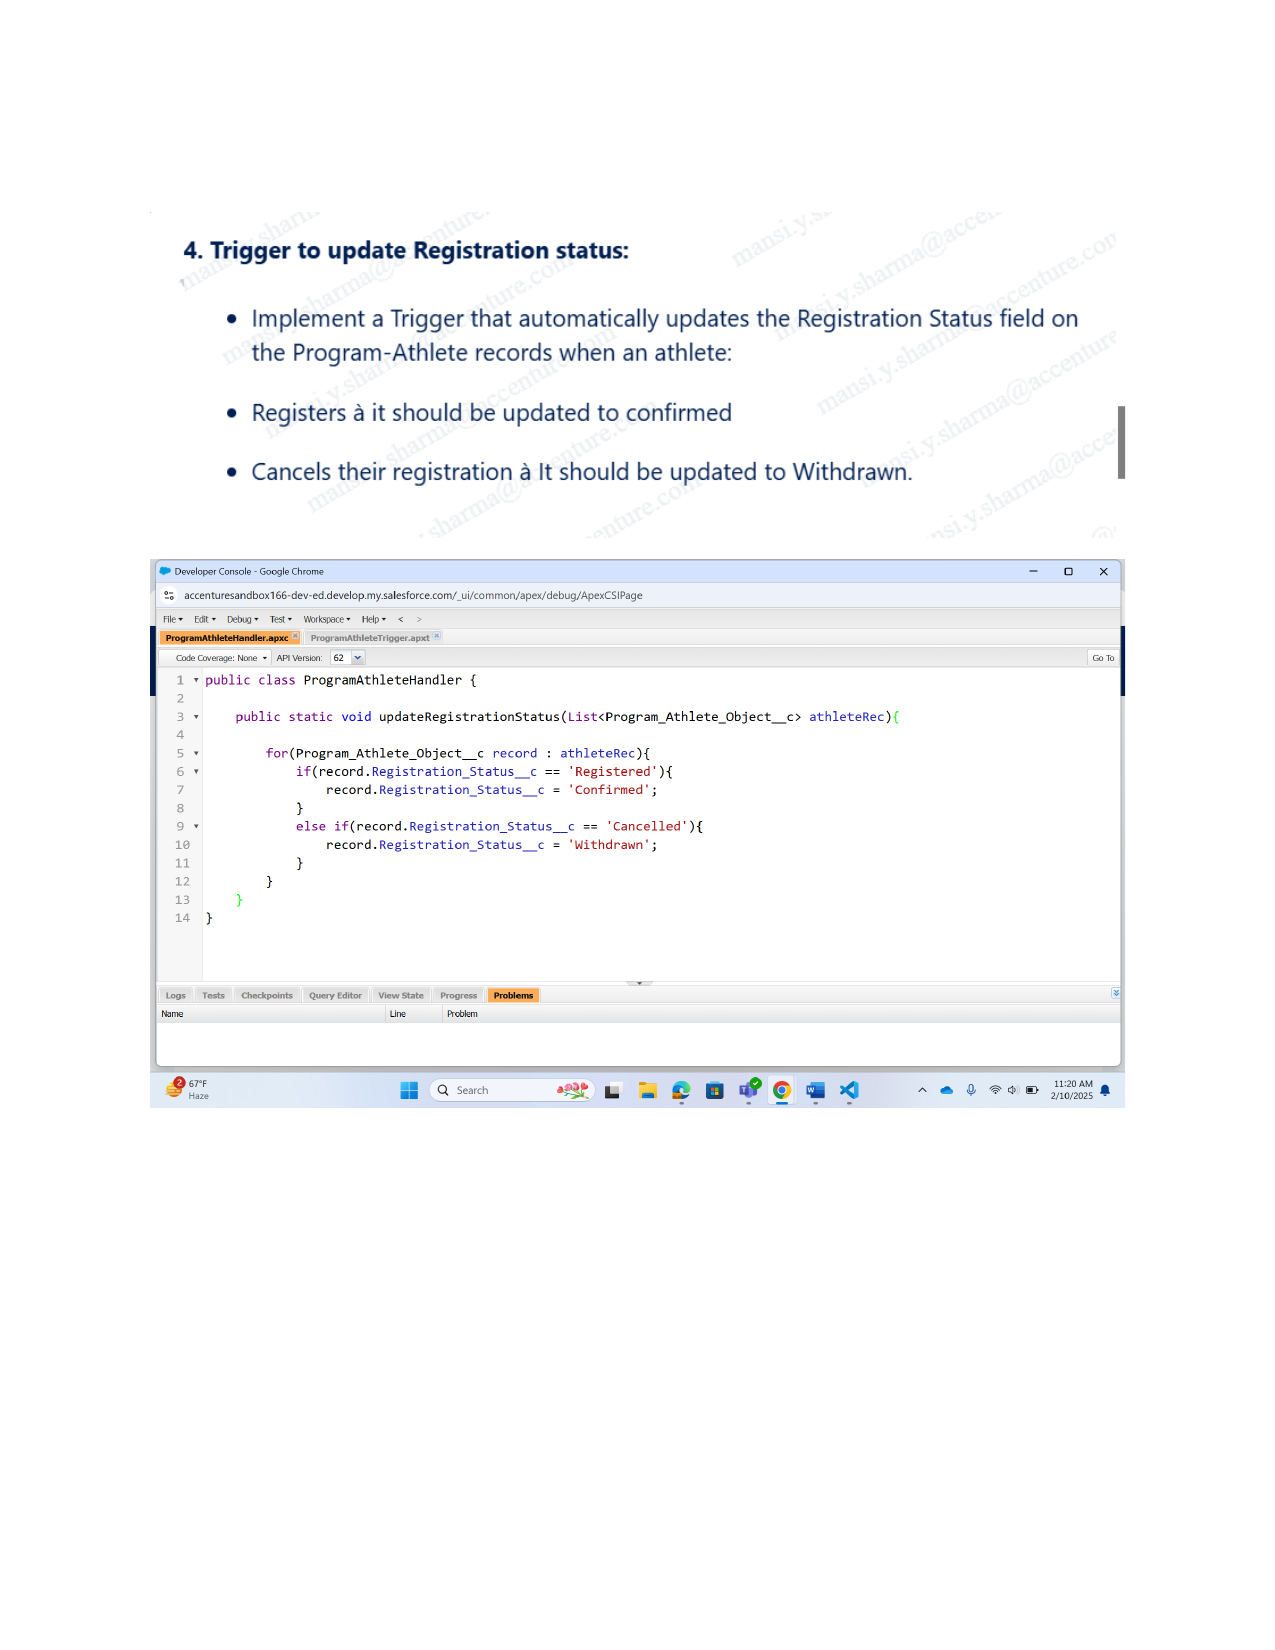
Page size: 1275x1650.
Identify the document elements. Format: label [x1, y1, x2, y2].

picture [150, 212, 1125, 538]
picture [150, 559, 1125, 1108]
